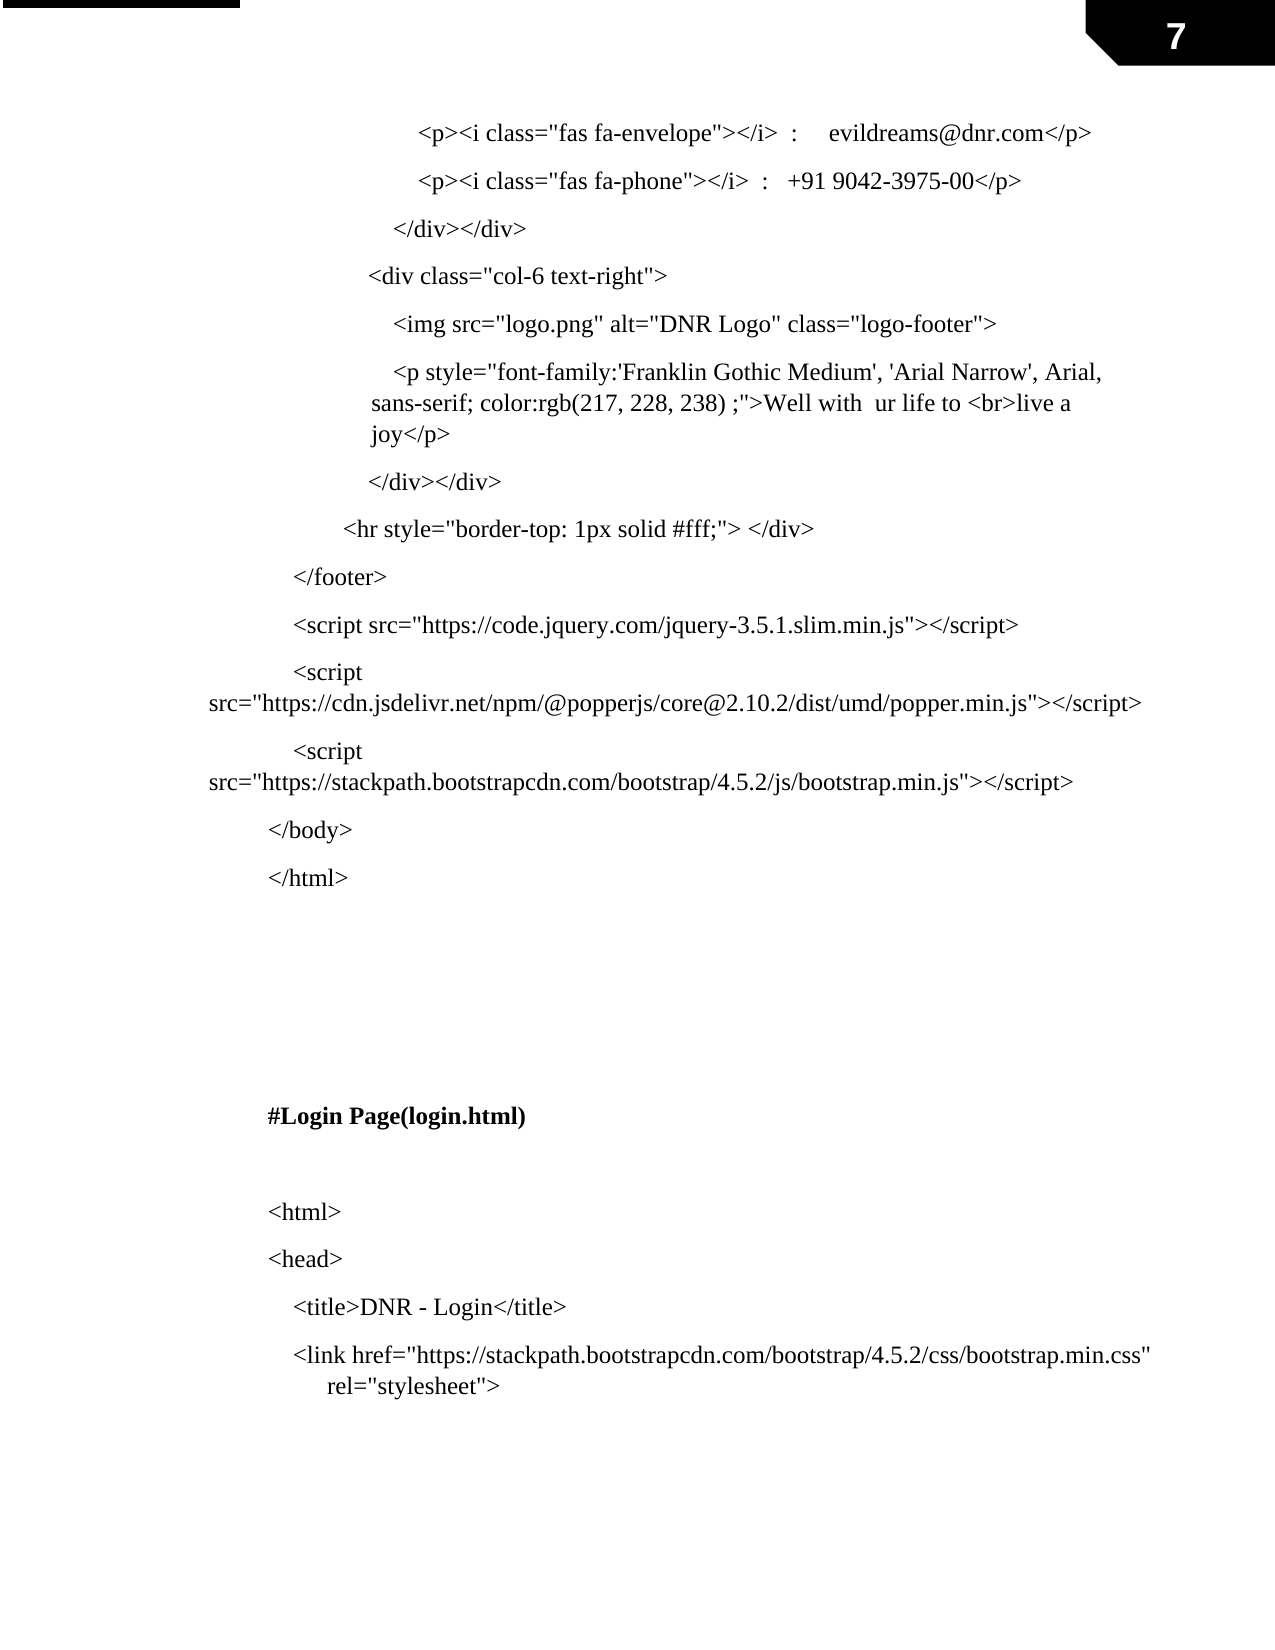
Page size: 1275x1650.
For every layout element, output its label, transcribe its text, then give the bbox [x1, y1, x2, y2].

text </div></div> [209, 467, 1152, 495]
text #Login Page(login.html) [209, 1101, 1152, 1130]
text <p><i class="fas fa-envelope"></i> : evildreams@dnr.com</p> [209, 118, 1152, 147]
text <hr style="border-top: 1px solid #fff;"> </div> [209, 514, 1152, 543]
text </body> [209, 815, 1152, 844]
text <html> [209, 1197, 1152, 1225]
text <head> [209, 1244, 1152, 1273]
text <p style="font-family:'Franklin Gothic Medium', 'Arial Narrow', Arial, sans-serif; color:rgb(217, 228, 238) ;">Well with ur life to <br>live a joy</p> [268, 357, 1152, 448]
text <script src="https://code.jquery.com/jquery-3.5.1.slim.min.js"></script> [209, 610, 1152, 638]
text <p><i class="fas fa-phone"></i> : +91 9042-3975-00</p> [209, 166, 1152, 195]
text <script src="https://stackpath.bootstrapcdn.com/bootstrap/4.5.2/js/bootstrap.min.js"></script> [209, 736, 1152, 796]
text </footer> [209, 562, 1152, 591]
text <title>DNR - Login</title> [209, 1292, 1152, 1321]
text <script src="https://cdn.jsdelivr.net/npm/@popperjs/core@2.10.2/dist/umd/popper.min.js"></script> [209, 657, 1152, 717]
text </html> [209, 863, 1152, 891]
text <div class="col-6 text-right"> [209, 261, 1152, 290]
text <img src="logo.png" alt="DNR Logo" class="logo-footer"> [209, 309, 1152, 338]
text </div></div> [209, 214, 1152, 242]
text <link href="https://stackpath.bootstrapcdn.com/bootstrap/4.5.2/css/bootstrap.min.css" rel="stylesheet"> [268, 1340, 1152, 1399]
